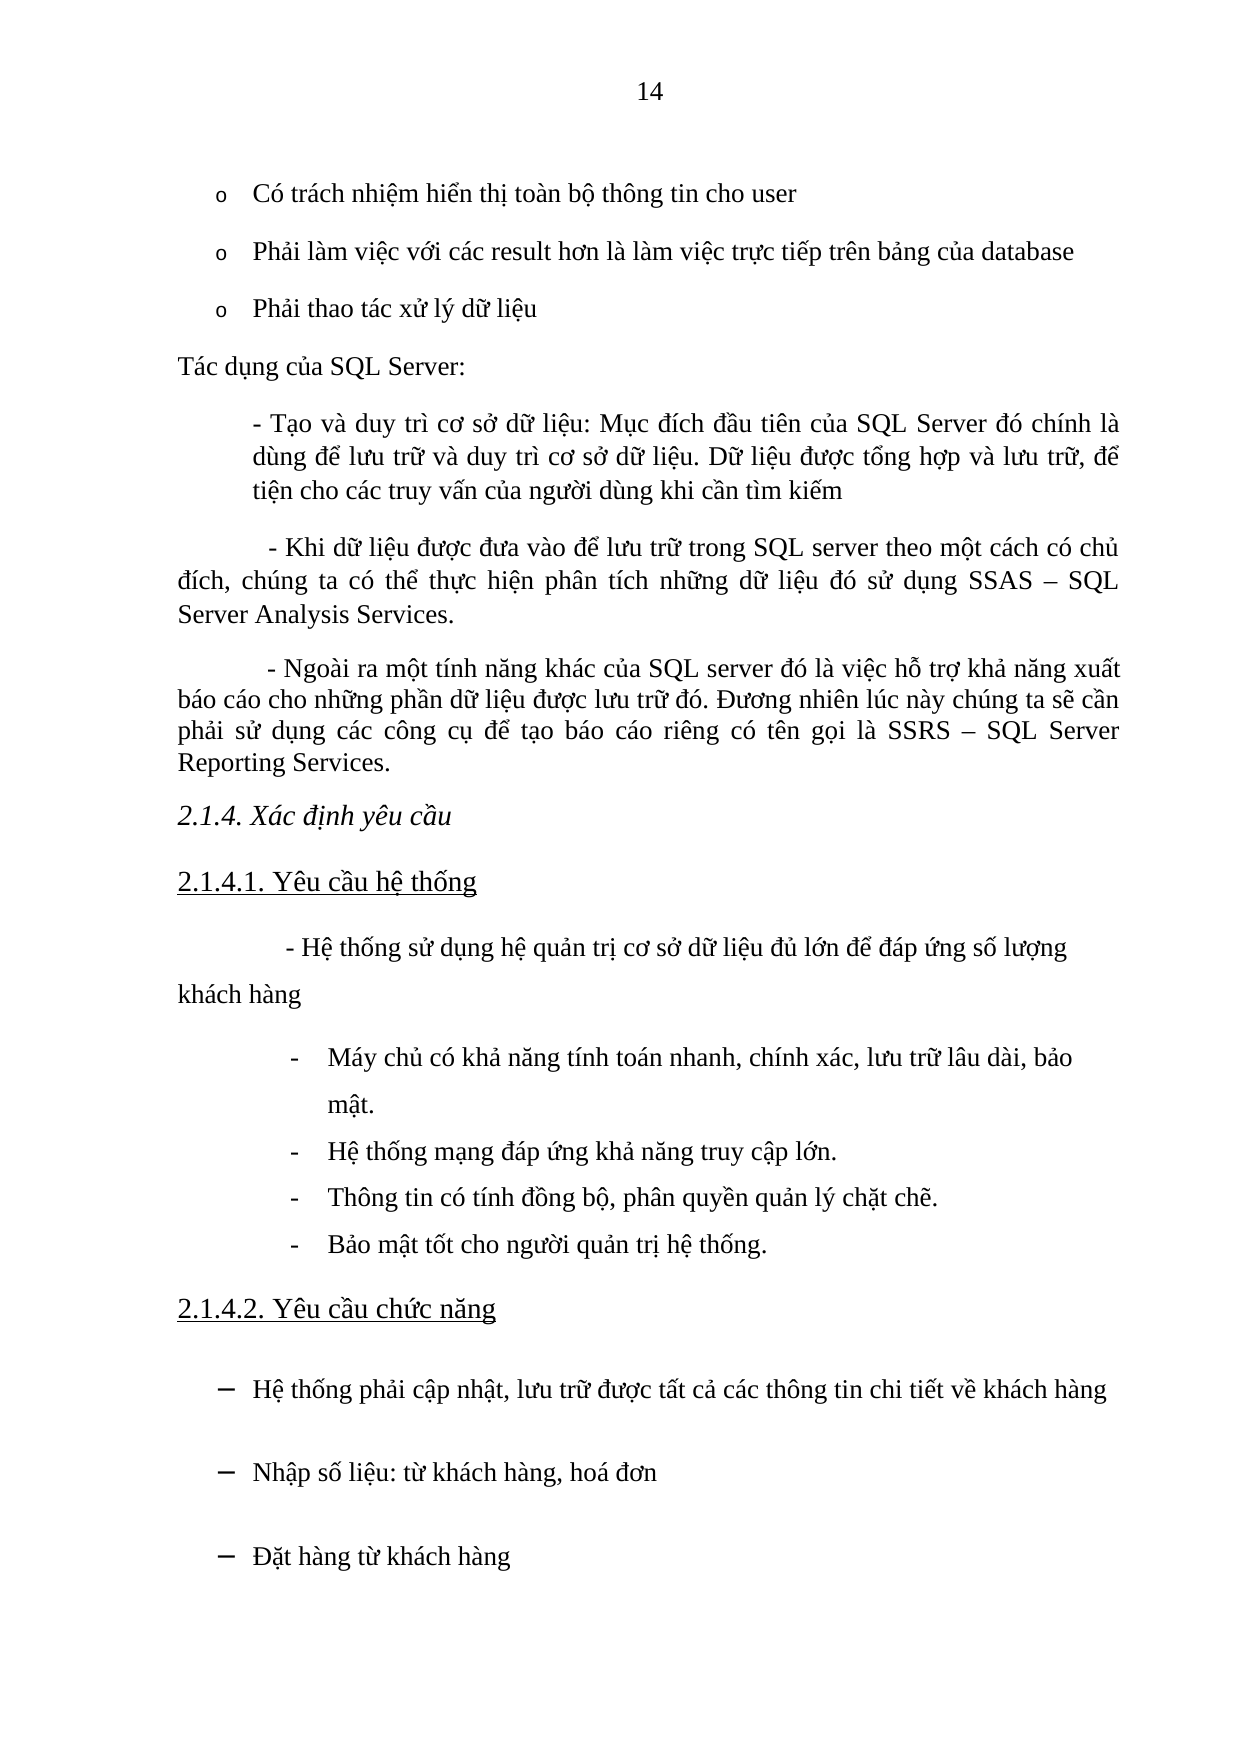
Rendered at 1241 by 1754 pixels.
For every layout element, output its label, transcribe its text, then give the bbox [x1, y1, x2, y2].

list Phải thao tác xử lý dữ liệu [215, 292, 1122, 324]
text - Hệ thống sử dụng hệ quản trị cơ sở dữ liệu đủ lớn để đáp ứng số lượng khách hàng [177, 932, 1122, 1009]
list Thông tin có tính đồng bộ, phân quyền quản lý chặt chẽ. [290, 1182, 1122, 1213]
list Hệ thống mạng đáp ứng khả năng truy cập lớn. [290, 1135, 1122, 1166]
list Nhập số liệu: từ khách hàng, hoá đơn [215, 1442, 1122, 1497]
text - Khi dữ liệu được đưa vào để lưu trữ trong SQL server theo một cách có chủ đích, chúng ta có thể thực hiện phân tích những dữ liệu đó sử dụng SSAS – SQL Server Analysis Services. [177, 531, 1122, 629]
subtitle 2.1.4. Xác định yêu cầu [177, 798, 1122, 831]
list Đặt hàng từ khách hàng [215, 1525, 1122, 1581]
list Có trách nhiệm hiển thị toàn bộ thông tin cho user [215, 177, 1122, 209]
list Bảo mật tốt cho người quản trị hệ thống. [290, 1228, 1122, 1259]
list Hệ thống phải cập nhật, lưu trữ được tất cả các thông tin chi tiết về khách hàng [215, 1358, 1122, 1414]
text Tác dụng của SQL Server: [177, 350, 1122, 381]
list Phải làm việc với các result hơn là làm việc trực tiếp trên bảng của database [215, 235, 1122, 266]
text - Ngoài ra một tính năng khác của SQL server đó là việc hỗ trợ khả năng xuất báo cáo cho những phần dữ liệu được lưu trữ đó. Đương nhiên lúc này chúng ta sẽ cần phải sử dụng các công cụ để tạo báo cáo riêng có tên gọi là SSRS – SQL Server Reporting Services. [177, 652, 1122, 777]
list Máy chủ có khả năng tính toán nhanh, chính xác, lưu trữ lâu dài, bảo mật. [290, 1042, 1122, 1119]
text - Tạo và duy trì cơ sở dữ liệu: Mục đích đầu tiên của SQL Server đó chính là dùng để lưu trữ và duy trì cơ sở dữ liệu. Dữ liệu được tổng hợp và lưu trữ, để tiện cho các truy vấn của người dùng khi cần tìm kiếm [252, 407, 1122, 505]
subtitle 2.1.4.1. Yêu cầu hệ thống [177, 864, 1122, 898]
subtitle 2.1.4.2. Yêu cầu chức năng [177, 1292, 1122, 1325]
